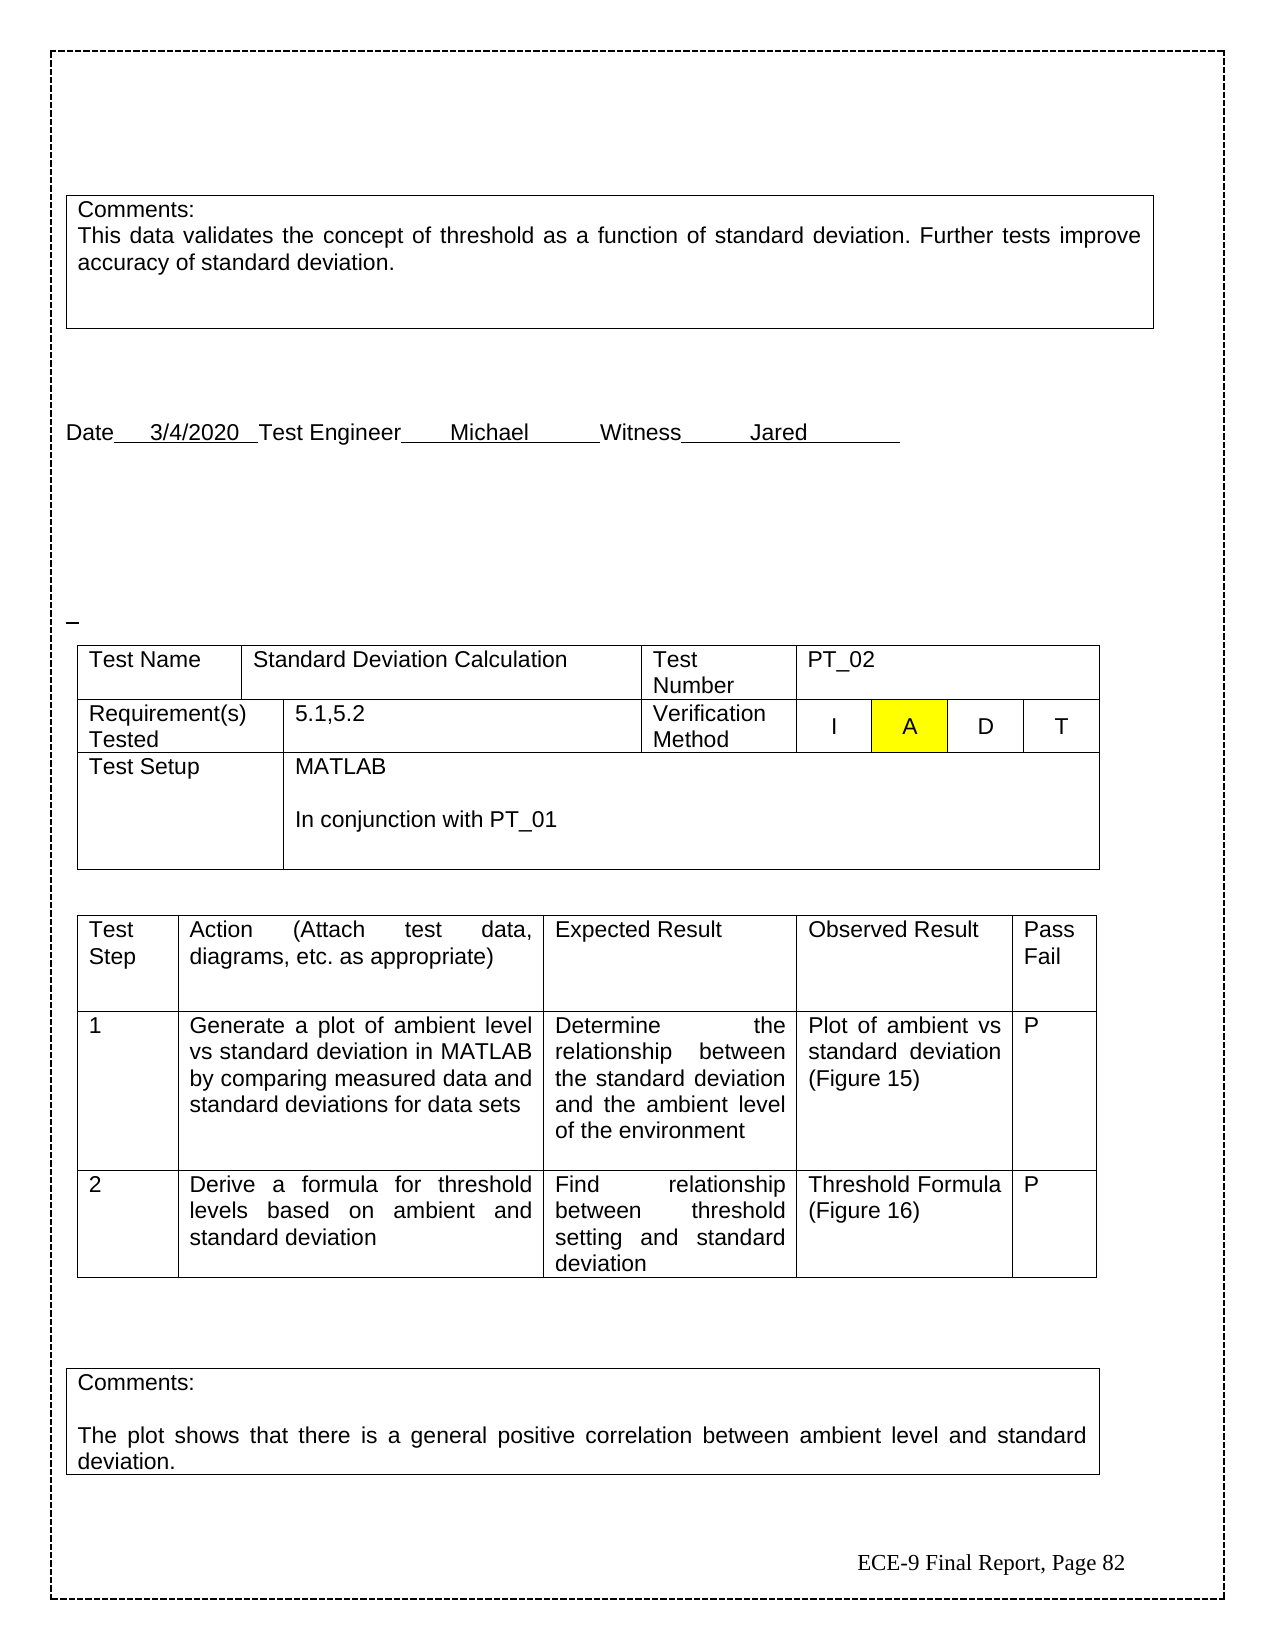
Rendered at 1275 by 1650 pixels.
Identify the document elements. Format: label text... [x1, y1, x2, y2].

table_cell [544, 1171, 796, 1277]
table_cell Test Setup [78, 753, 283, 869]
table_cell MATLAB In conjunction with PT_01 [284, 753, 1099, 869]
table_header Standard Deviation Calculation [242, 646, 641, 698]
table_cell A [872, 700, 947, 752]
table_cell T [1024, 700, 1099, 752]
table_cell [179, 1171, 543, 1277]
table_cell D [948, 700, 1023, 752]
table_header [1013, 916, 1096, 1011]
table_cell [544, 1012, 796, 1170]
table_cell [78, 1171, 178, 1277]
table_cell 5.1,5.2 [284, 700, 641, 752]
text Date 3/4/2020 Test Engineer Michael Witness Jared [66, 419, 1125, 446]
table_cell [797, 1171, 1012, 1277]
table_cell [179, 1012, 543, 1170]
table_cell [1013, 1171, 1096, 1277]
table_header Test Name [78, 646, 241, 698]
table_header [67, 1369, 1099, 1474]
table_header PT_02 [797, 646, 1099, 698]
table_header Test Step [78, 916, 178, 1011]
table_cell Requirement(s) Tested [78, 700, 283, 752]
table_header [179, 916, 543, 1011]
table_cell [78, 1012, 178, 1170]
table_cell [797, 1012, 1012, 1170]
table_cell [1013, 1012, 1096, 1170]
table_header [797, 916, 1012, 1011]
table_header Test Number [642, 646, 796, 698]
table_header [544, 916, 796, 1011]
table_header Comments: This data validates the concept of threshold as a function of standard deviation. Further tests improve accuracy of standard deviation. [67, 196, 1153, 328]
table_cell I [797, 700, 871, 752]
table_cell Verification Method [642, 700, 796, 752]
